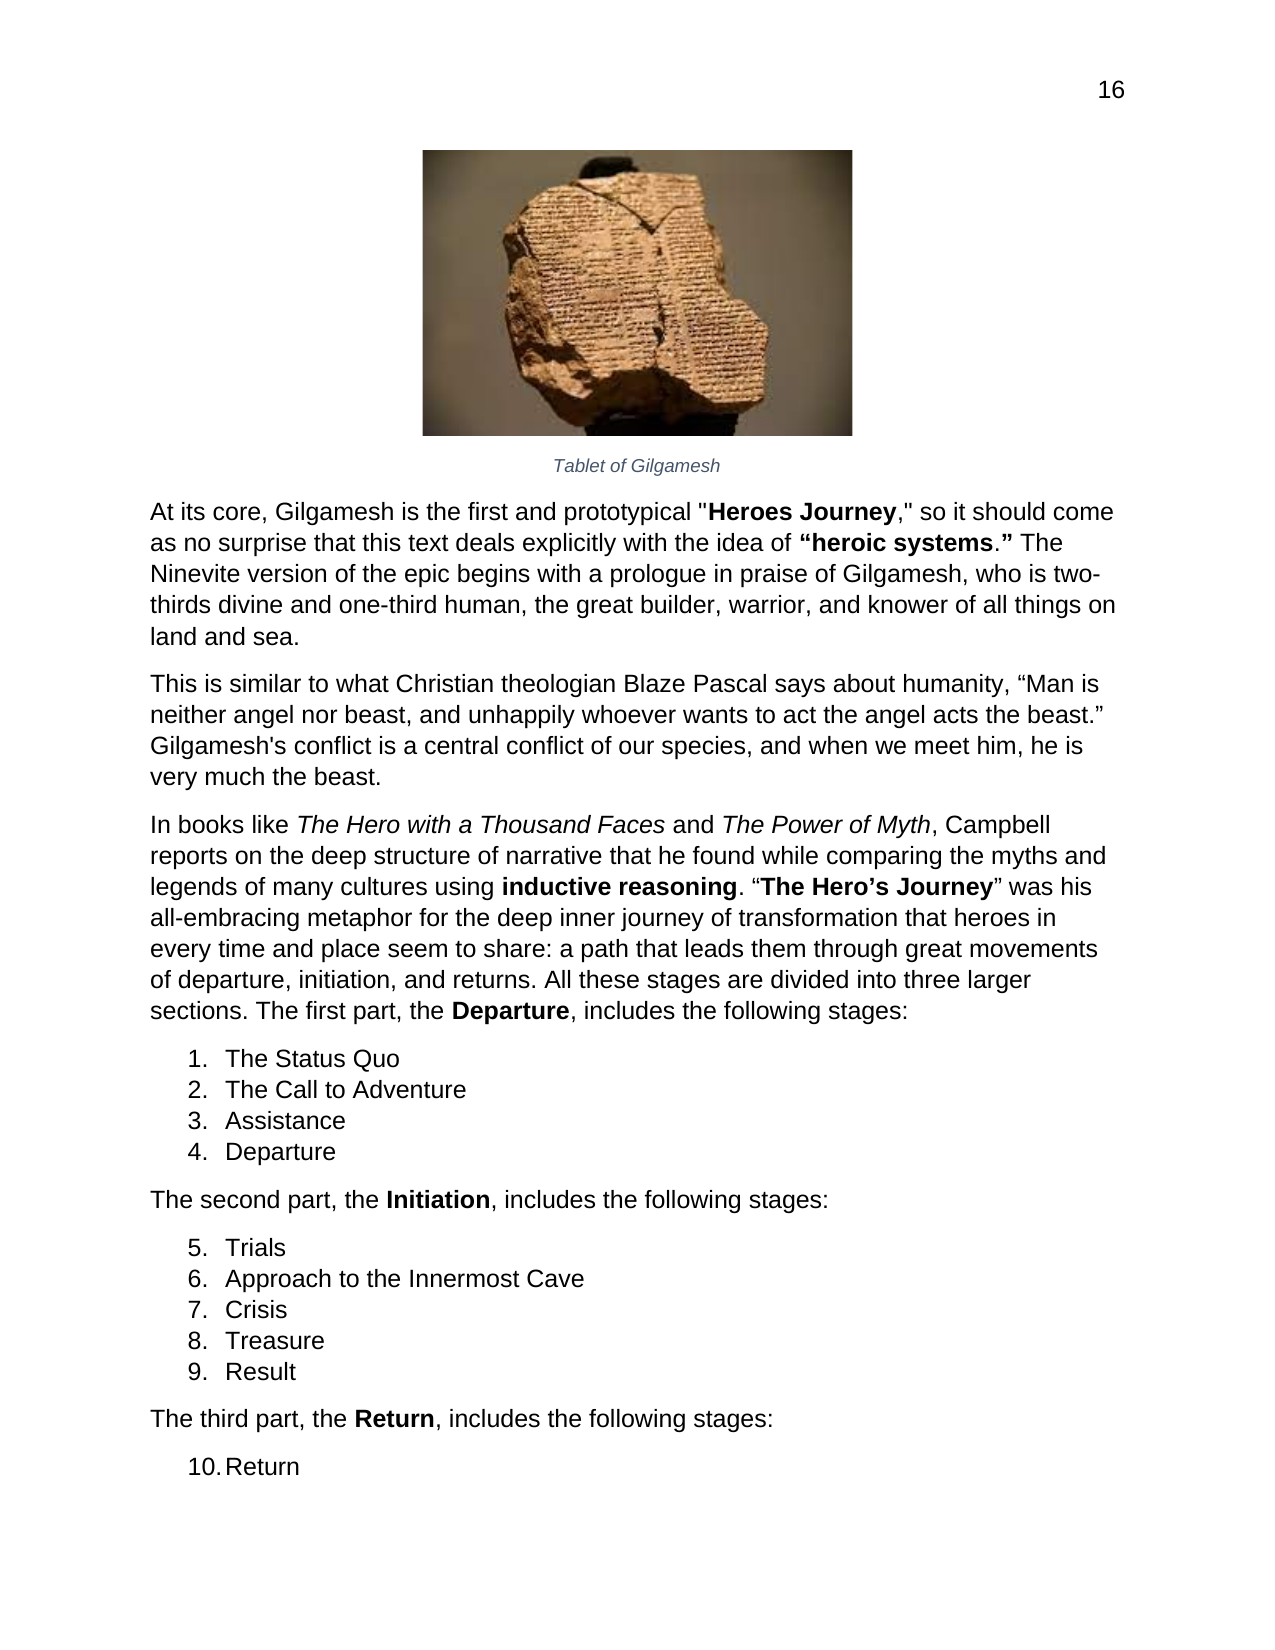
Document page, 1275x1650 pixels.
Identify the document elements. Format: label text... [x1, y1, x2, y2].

list Result [187, 1357, 1125, 1385]
list Assistance [187, 1106, 1125, 1135]
text This is similar to what Christian theologian Blaze Pascal says about humanity, “Man is neither angel nor beast, and unhappily whoever wants to act the angel acts the beast.” Gilgamesh's conflict is a central conflict of our species, and when we meet him, he is very much the beast. [150, 669, 1125, 791]
list Departure [187, 1137, 1125, 1166]
list Approach to the Innermost Cave [187, 1263, 1125, 1292]
list The Status Quo [187, 1044, 1125, 1073]
text The second part, the Initiation, includes the following stages: [150, 1185, 1125, 1213]
text At its core, Gilgamesh is the first and prototypical "Heroes Journey," so it should come as no surprise that this text deals explicitly with the idea of “heroic systems.” The Ninevite version of the epic begins with a prologue in praise of Gilgamesh, who is two-thirds divine and one-third human, the great builder, warrior, and knower of all things on land and sea. [150, 497, 1125, 650]
list Treasure [187, 1326, 1125, 1354]
list The Call to Adventure [187, 1075, 1125, 1104]
list Trials [187, 1232, 1125, 1261]
picture [422, 150, 853, 436]
text Tablet of Gilgamesh [150, 455, 1125, 476]
text In books like The Hero with a Thousand Faces and The Power of Myth, Campbell reports on the deep structure of narrative that he found while comparing the myths and legends of many cultures using inductive reasoning. “The Hero’s Journey” was his all-embracing metaphor for the deep inner journey of transformation that heroes in every time and place seem to share: a path that leads them through great movements of departure, initiation, and returns. All these stages are divided into three larger sections. The first part, the Departure, includes the following stages: [150, 810, 1125, 1025]
list Crisis [187, 1294, 1125, 1323]
list Return [187, 1452, 1125, 1481]
text The third part, the Return, includes the following stages: [150, 1404, 1125, 1433]
